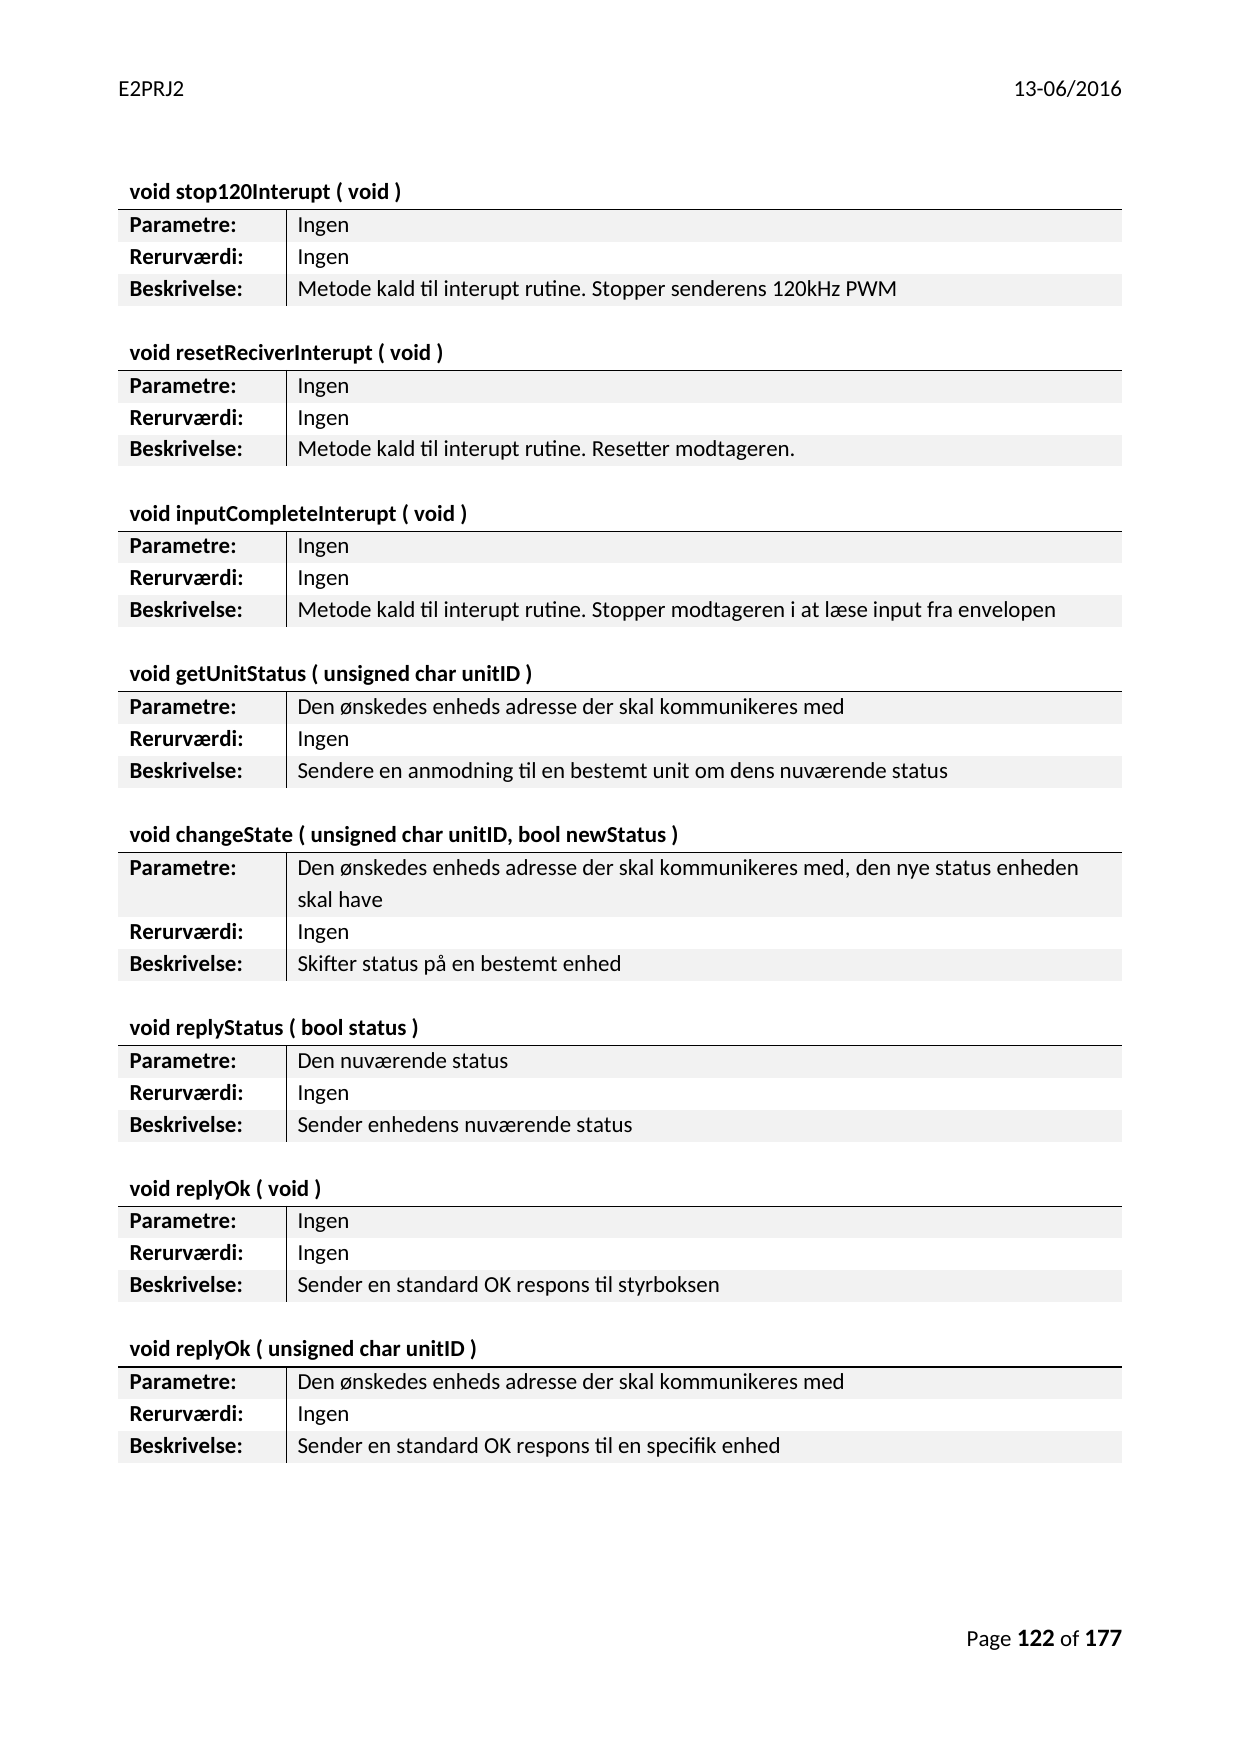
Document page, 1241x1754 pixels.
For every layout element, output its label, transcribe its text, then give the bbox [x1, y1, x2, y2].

table_cell Parametre: [118, 371, 286, 403]
table_cell Sender en standard OK respons til styrboksen [287, 1270, 1122, 1302]
table_cell Rerurværdi: [118, 1399, 286, 1431]
table_header void resetReciverInterupt ( void ) [118, 338, 1122, 370]
table_cell Ingen [287, 532, 1122, 563]
table_cell Parametre: [118, 1046, 286, 1078]
table_cell Beskrivelse: [118, 1270, 286, 1302]
table_cell Ingen [287, 1078, 1122, 1110]
table_cell Parametre: [118, 1207, 286, 1238]
table_cell Ingen [287, 403, 1122, 434]
table_cell Rerurværdi: [118, 403, 286, 434]
table_cell Den ønskedes enheds adresse der skal kommunikeres med [287, 692, 1122, 724]
table_header void inputCompleteInterupt ( void ) [118, 499, 1122, 531]
table_cell Beskrivelse: [118, 1431, 286, 1463]
table_cell Rerurværdi: [118, 242, 286, 274]
table_cell Parametre: [118, 210, 286, 242]
table_cell Den nuværende status [287, 1046, 1122, 1078]
table_cell Beskrivelse: [118, 435, 286, 466]
table_header void stop120Interupt ( void ) [118, 177, 1122, 209]
table_header void replyOk ( unsigned char unitID ) [118, 1335, 1122, 1366]
table_cell Beskrivelse: [118, 1110, 286, 1142]
table_cell Skifter status på en bestemt enhed [287, 949, 1122, 981]
table_cell Metode kald til interupt rutine. Stopper senderens 120kHz PWM [287, 274, 1122, 306]
table_cell Sendere en anmodning til en bestemt unit om dens nuværende status [287, 756, 1122, 788]
table_cell Metode kald til interupt rutine. Resetter modtageren. [287, 435, 1122, 466]
table_header void replyStatus ( bool status ) [118, 1013, 1122, 1045]
table_cell Ingen [287, 210, 1122, 242]
table_cell Ingen [287, 1239, 1122, 1270]
table_cell Sender enhedens nuværende status [287, 1110, 1122, 1142]
table_cell Ingen [287, 1207, 1122, 1238]
table_cell Beskrivelse: [118, 756, 286, 788]
table_cell Ingen [287, 242, 1122, 274]
table_cell Parametre: [118, 532, 286, 563]
table_cell Metode kald til interupt rutine. Stopper modtageren i at læse input fra envelopen [287, 595, 1122, 627]
table_cell Parametre: [118, 1368, 286, 1399]
table_cell Rerurværdi: [118, 1239, 286, 1270]
table_header void changeState ( unsigned char unitID, bool newStatus ) [118, 820, 1122, 852]
table_cell Parametre: [118, 853, 286, 917]
table_cell Ingen [287, 371, 1122, 403]
table_header void replyOk ( void ) [118, 1174, 1122, 1206]
table_cell Beskrivelse: [118, 274, 286, 306]
table_cell Den ønskedes enheds adresse der skal kommunikeres med, den nye status enheden skal have [287, 853, 1122, 917]
table_cell Rerurværdi: [118, 917, 286, 949]
table_cell Ingen [287, 724, 1122, 756]
table_cell Ingen [287, 564, 1122, 595]
table_cell Ingen [287, 917, 1122, 949]
table_cell Rerurværdi: [118, 1078, 286, 1110]
table_cell Den ønskedes enheds adresse der skal kommunikeres med [287, 1368, 1122, 1399]
table_header void getUnitStatus ( unsigned char unitID ) [118, 659, 1122, 691]
table_cell Sender en standard OK respons til en specifik enhed [287, 1431, 1122, 1463]
table_cell Rerurværdi: [118, 724, 286, 756]
table_cell Rerurværdi: [118, 564, 286, 595]
table_cell Beskrivelse: [118, 949, 286, 981]
table_cell Ingen [287, 1399, 1122, 1431]
table_cell Parametre: [118, 692, 286, 724]
table_cell Beskrivelse: [118, 595, 286, 627]
